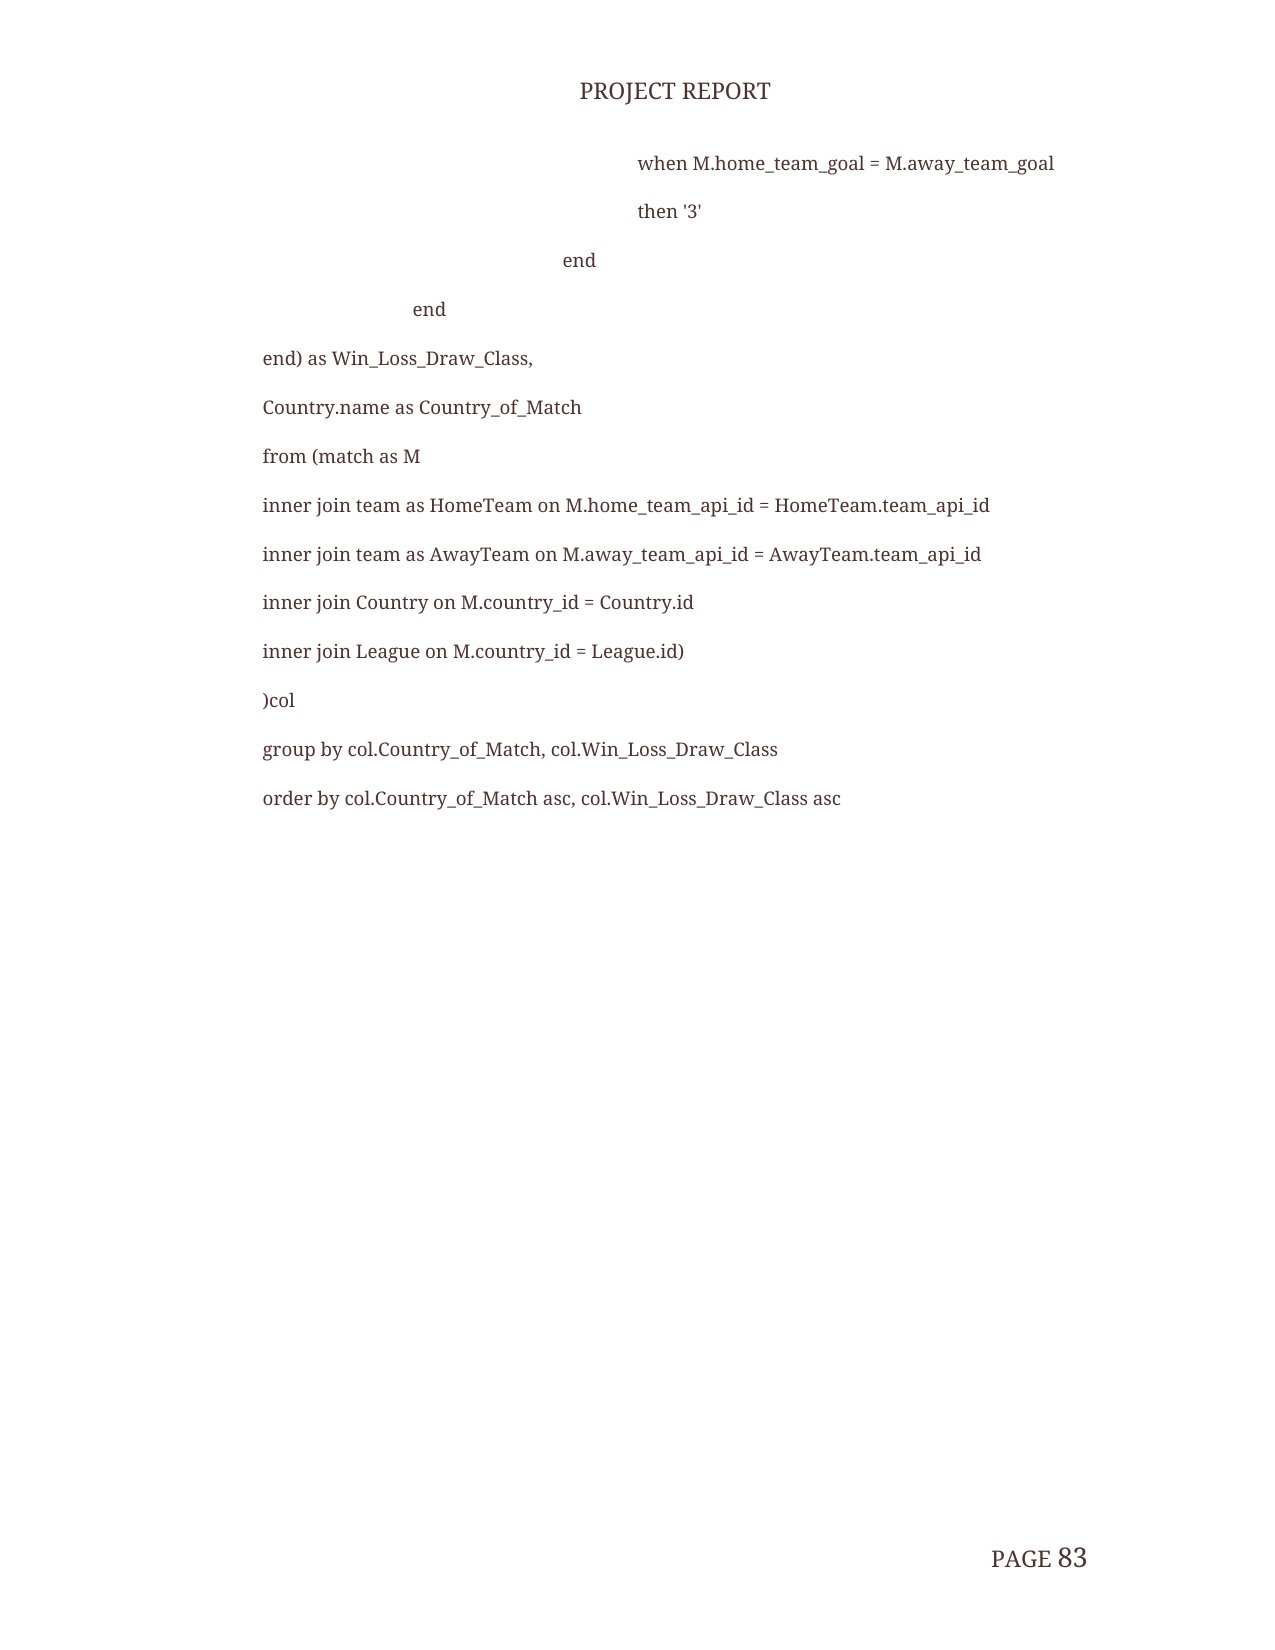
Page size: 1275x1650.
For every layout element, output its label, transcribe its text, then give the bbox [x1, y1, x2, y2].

text )col [187, 687, 1087, 713]
text order by col.Country_of_Match asc, col.Win_Loss_Draw_Class asc [187, 785, 1087, 811]
text end [187, 248, 1087, 273]
text inner join team as AwayTeam on M.away_team_api_id = AwayTeam.team_api_id [187, 541, 1087, 566]
text from (match as M [187, 443, 1087, 469]
text end) as Win_Loss_Draw_Class, [187, 345, 1087, 371]
text end [187, 297, 1087, 322]
text then '3' [187, 199, 1087, 224]
text inner join Country on M.country_id = Country.id [187, 590, 1087, 615]
text group by col.Country_of_Match, col.Win_Loss_Draw_Class [187, 736, 1087, 762]
text when M.home_team_goal = M.away_team_goal [187, 150, 1087, 176]
text Country.name as Country_of_Match [187, 394, 1087, 420]
text inner join team as HomeTeam on M.home_team_api_id = HomeTeam.team_api_id [187, 492, 1087, 517]
text inner join League on M.country_id = League.id) [187, 638, 1087, 664]
